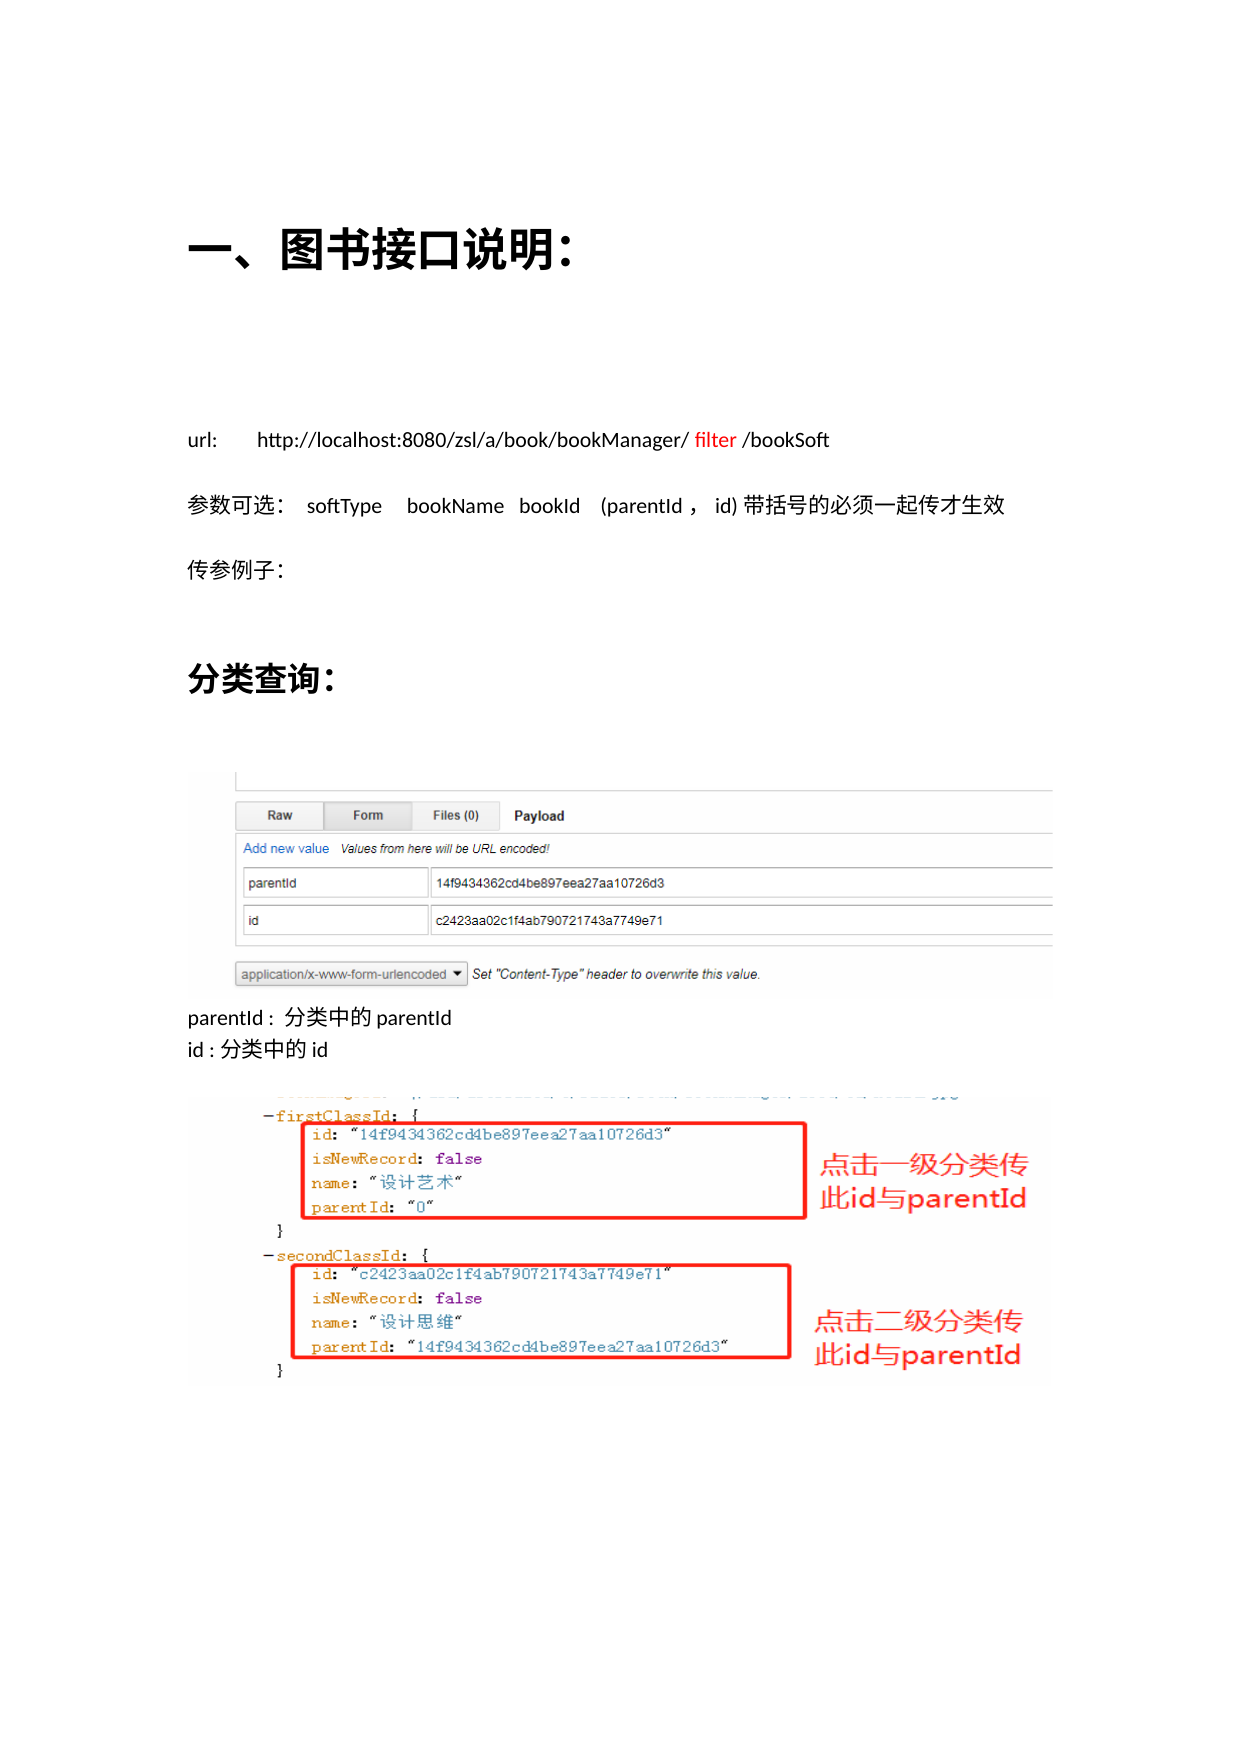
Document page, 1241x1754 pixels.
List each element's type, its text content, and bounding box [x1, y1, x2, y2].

text 传参例子： [187, 553, 1053, 585]
text id : 分类中的id [187, 1032, 1053, 1064]
text parentId : 分类中的parentId [187, 999, 1053, 1032]
picture [187, 772, 1053, 999]
text url: http://localhost:8080/zsl/a/book/bookManager/ filter /bookSoft [187, 423, 1053, 455]
subtitle 分类查询： [187, 645, 1053, 710]
text 参数可选： softType bookName bookId (parentId ， id) 带括号的必须一起传才生效 [187, 488, 1053, 520]
subtitle 一、图书接口说明： [187, 197, 1053, 295]
picture [187, 1097, 1052, 1386]
